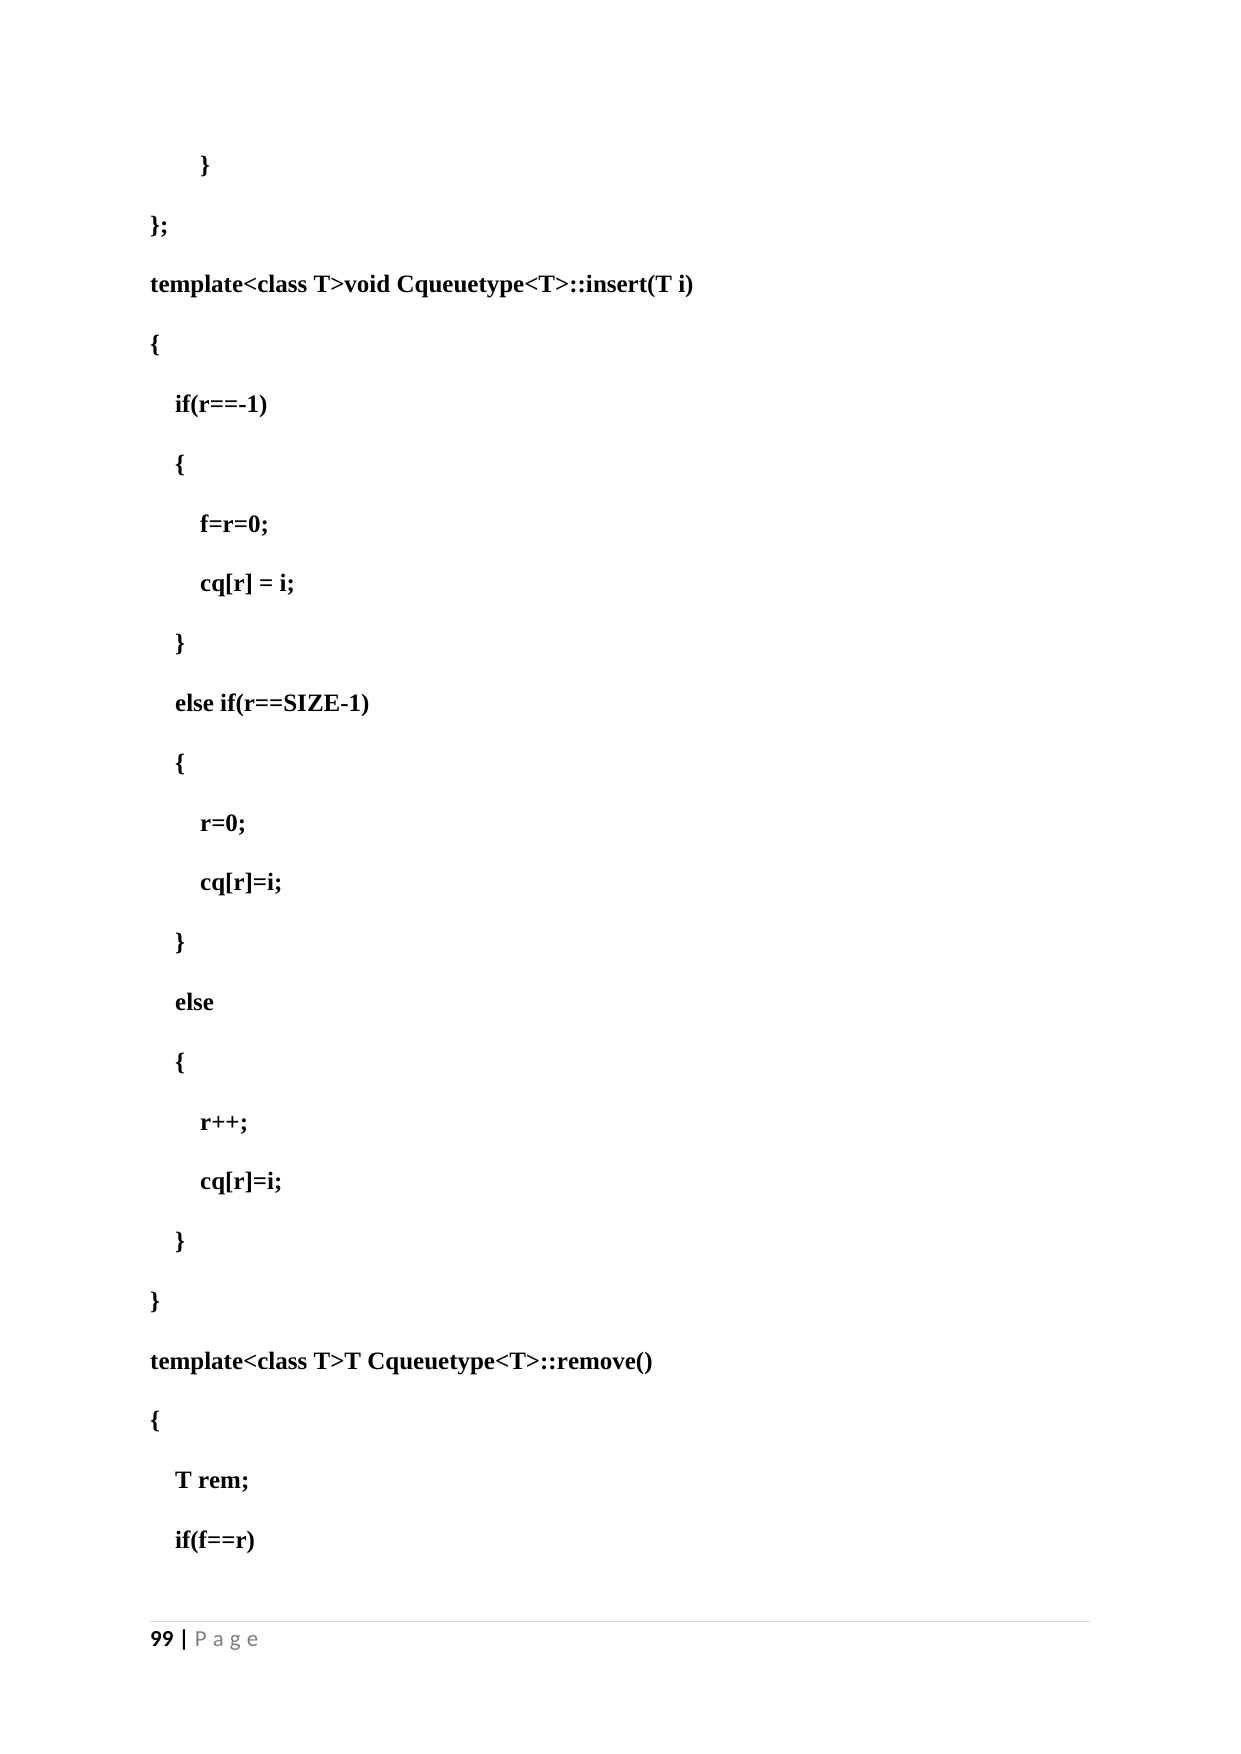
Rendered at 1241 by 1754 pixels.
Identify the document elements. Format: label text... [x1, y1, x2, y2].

text { [150, 1047, 1090, 1076]
text { [150, 748, 1090, 777]
text { [150, 329, 1090, 358]
text } [150, 927, 1090, 956]
text template<class T>T Cqueuetype<T>::remove() [150, 1346, 1090, 1374]
text r=0; [150, 808, 1090, 836]
text cq[r] = i; [150, 568, 1090, 597]
text else [150, 987, 1090, 1016]
text else if(r==SIZE-1) [150, 688, 1090, 717]
text if(f==r) [150, 1525, 1090, 1554]
text if(r==-1) [150, 389, 1090, 418]
text T rem; [150, 1465, 1090, 1494]
text } [150, 1226, 1090, 1255]
text cq[r]=i; [150, 867, 1090, 896]
text } [150, 150, 1090, 179]
text template<class T>void Cqueuetype<T>::insert(T i) [150, 269, 1090, 298]
text { [150, 1406, 1090, 1434]
text cq[r]=i; [150, 1166, 1090, 1195]
text }; [150, 210, 1090, 238]
text f=r=0; [150, 509, 1090, 537]
text r++; [150, 1107, 1090, 1135]
text } [150, 628, 1090, 657]
text { [150, 449, 1090, 478]
text } [150, 1286, 1090, 1315]
